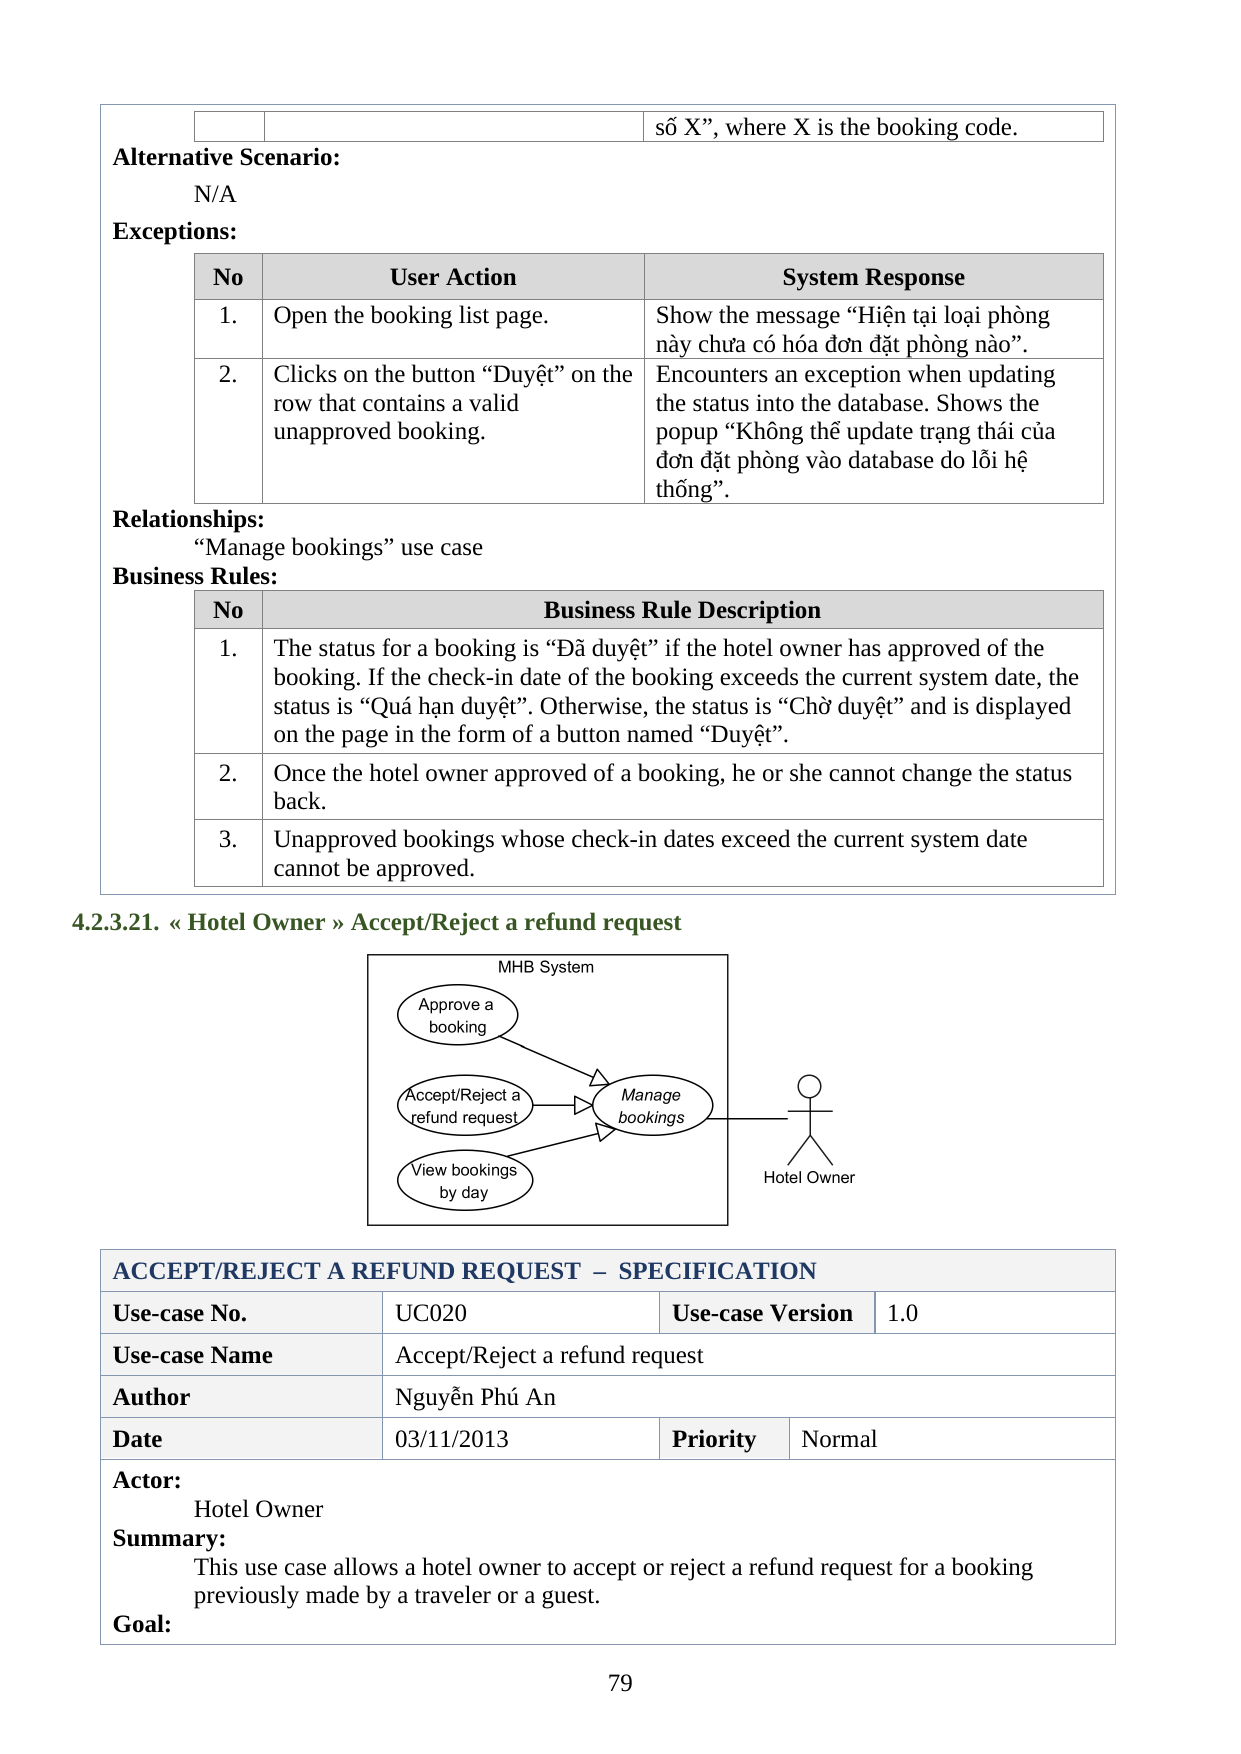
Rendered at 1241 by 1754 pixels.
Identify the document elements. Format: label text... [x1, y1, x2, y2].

table_cell Use-case Name [101, 1334, 382, 1375]
table_cell Date [101, 1418, 382, 1458]
subtitle « Hotel Owner » Accept/Reject a refund request [159, 907, 1128, 936]
table_header ACCEPT/REJECT A REFUND REQUEST – SPECIFICATION [101, 1250, 1115, 1291]
table_cell Author [101, 1376, 382, 1417]
table_cell Use-case No. [101, 1292, 382, 1333]
picture [364, 950, 876, 1231]
table_cell 1.0 [876, 1292, 1115, 1333]
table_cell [101, 1460, 1115, 1644]
table_cell Priority [660, 1418, 789, 1458]
table_cell Nguyễn Phú An [383, 1376, 1115, 1417]
table_cell Normal [790, 1418, 1115, 1458]
table_cell UC020 [383, 1292, 659, 1333]
table_cell Accept/Reject a refund request [383, 1334, 1115, 1375]
table_cell 03/11/2013 [383, 1418, 659, 1458]
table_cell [101, 105, 1115, 893]
table_cell Use-case Version [660, 1292, 874, 1333]
